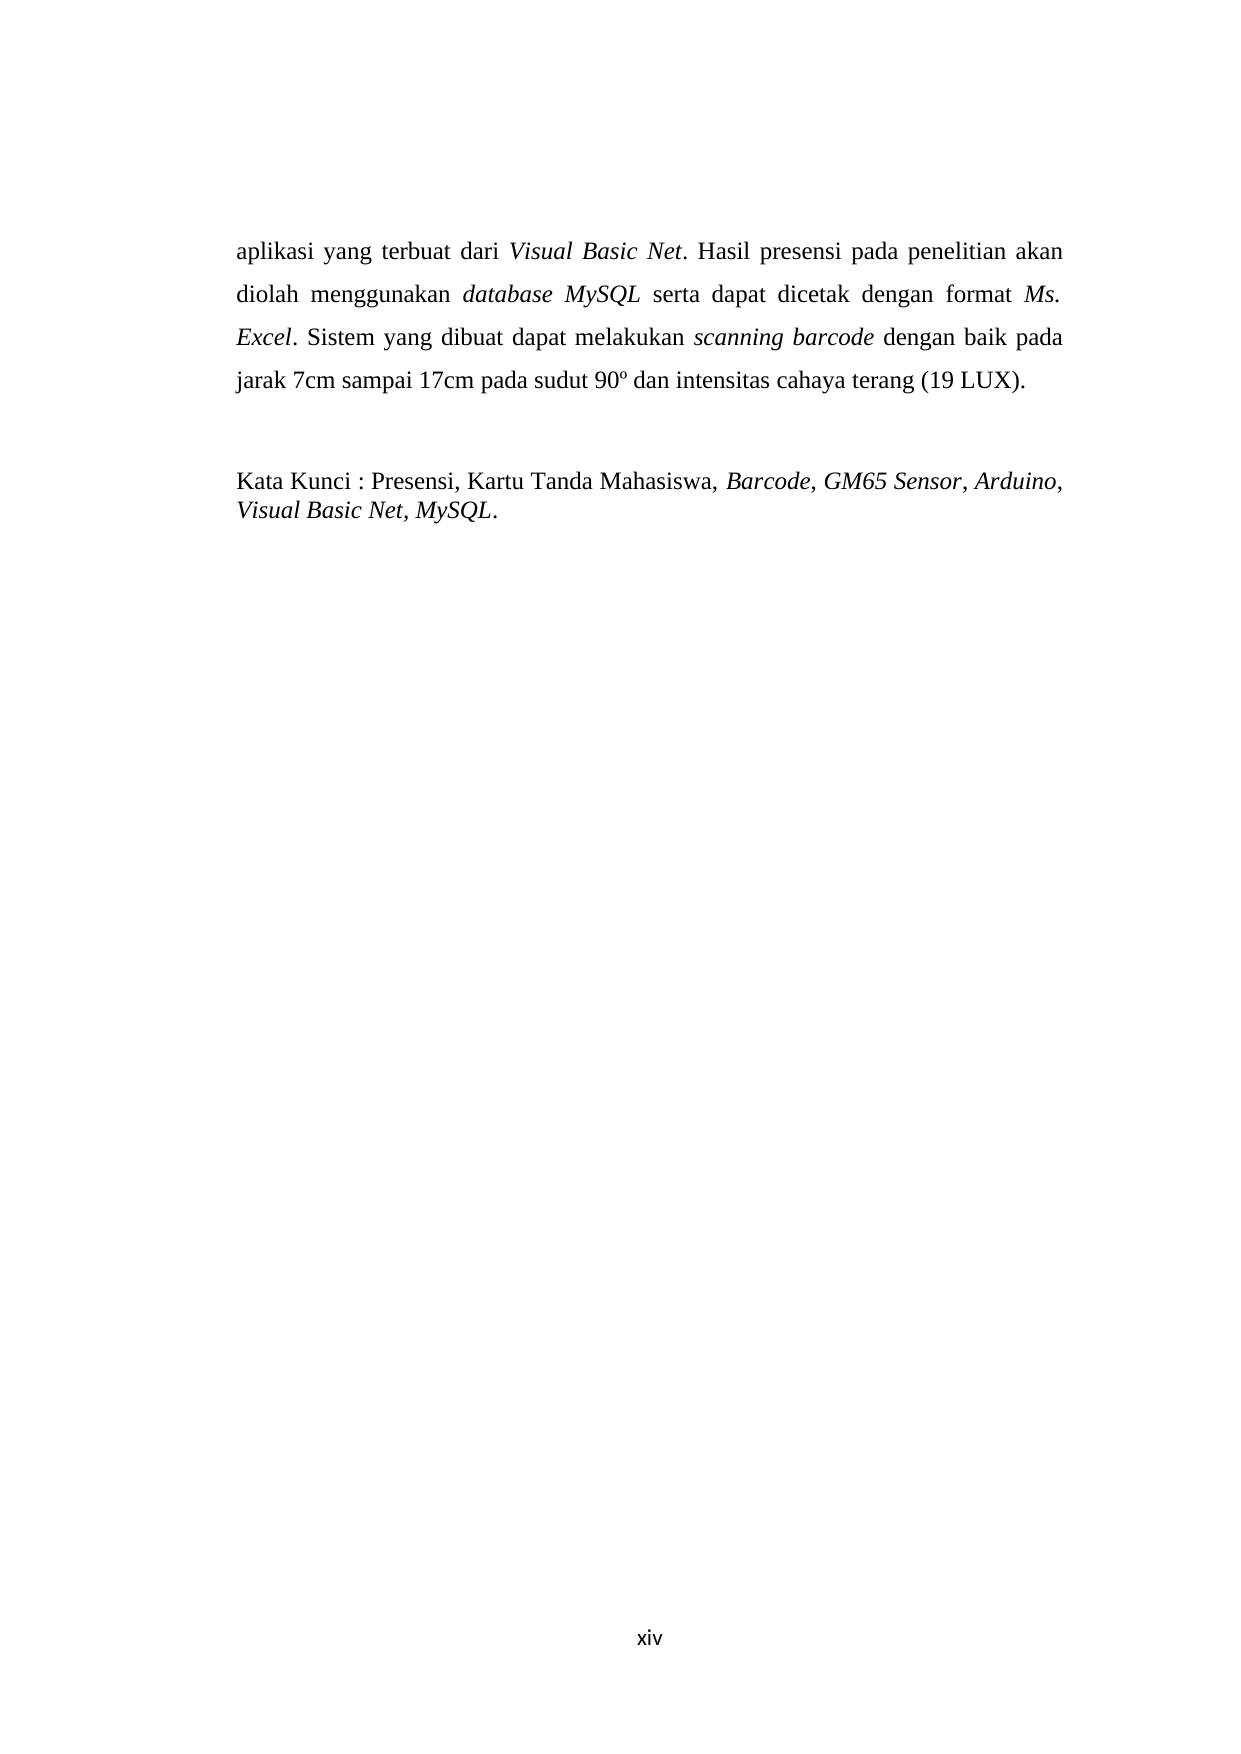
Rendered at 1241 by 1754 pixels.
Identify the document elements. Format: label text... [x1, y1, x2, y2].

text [236, 236, 1063, 394]
text Kata Kunci : Presensi, Kartu Tanda Mahasiswa, Barcode, GM65 Sensor, Arduino, Visual Basic Net, MySQL. [236, 466, 1063, 524]
